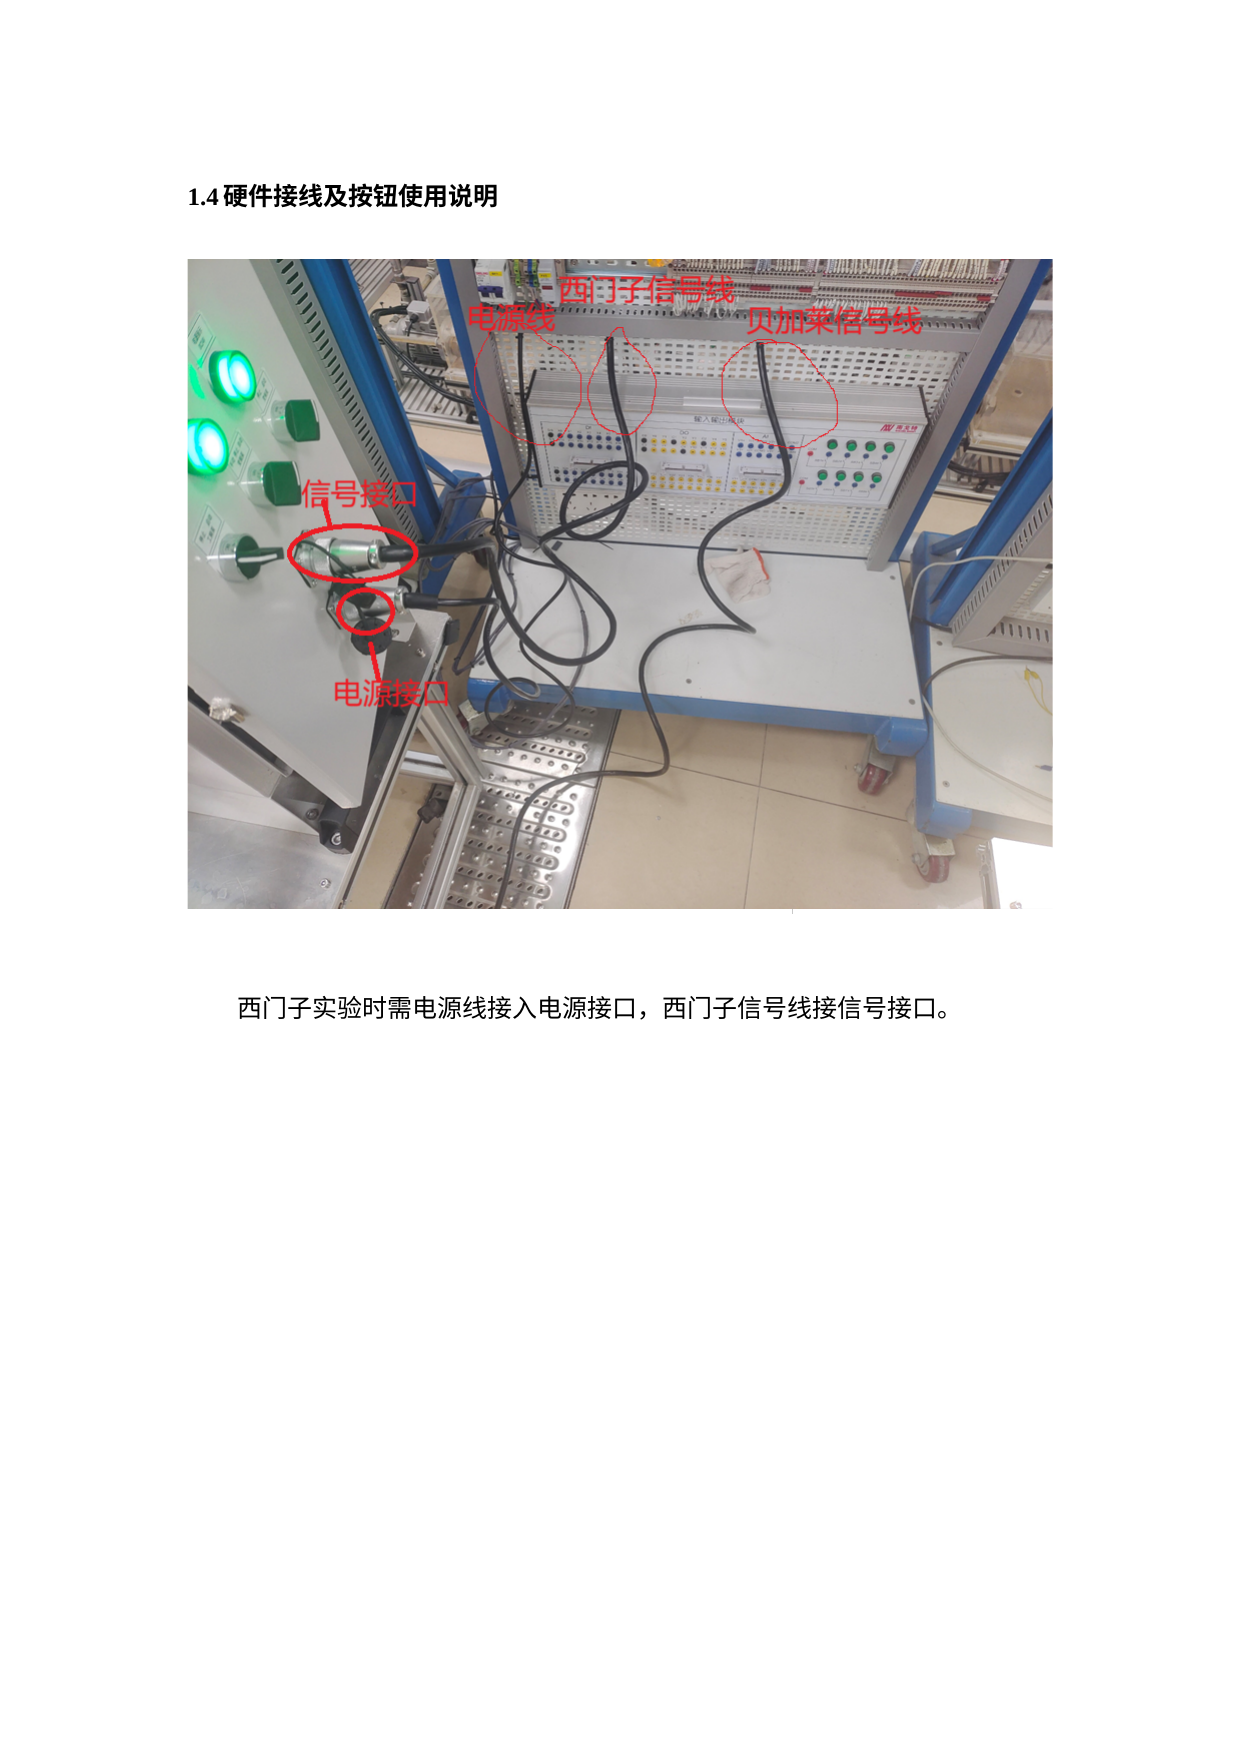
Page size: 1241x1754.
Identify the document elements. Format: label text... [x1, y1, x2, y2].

text 西门子实验时需电源线接入电源接口，西门子信号线接信号接口。 [187, 974, 1053, 1039]
subtitle 1.4硬件接线及按钮使用说明 [187, 162, 1053, 227]
picture [187, 259, 1053, 914]
